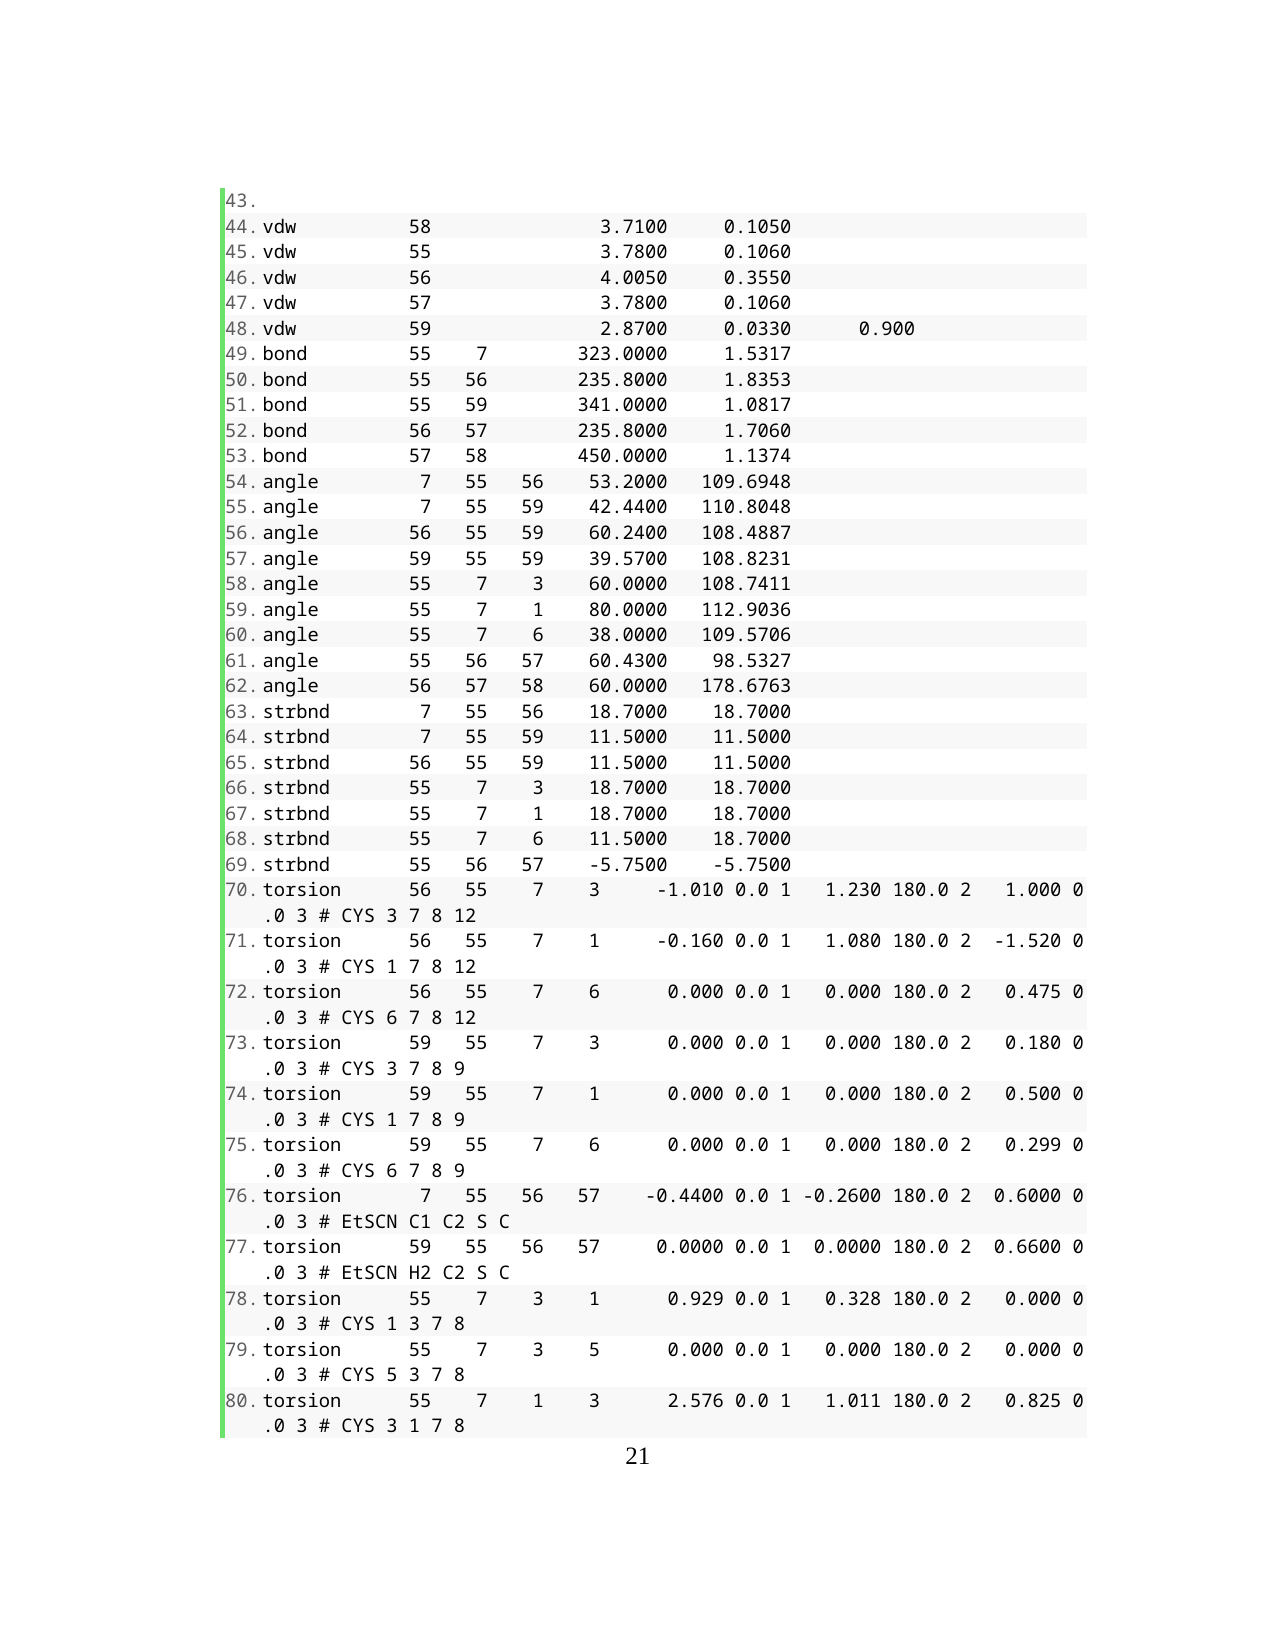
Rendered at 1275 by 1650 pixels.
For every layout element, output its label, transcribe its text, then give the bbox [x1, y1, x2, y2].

list strbnd 7 55 59 11.5000 11.5000 [225, 723, 1087, 749]
list torsion 59 55 7 3 0.000 0.0 1 0.000 180.0 2 0.180 0.0 3 # CYS 3 7 8 9 [225, 1030, 1087, 1081]
list angle 7 55 59 42.4400 110.8048 [225, 494, 1087, 519]
list bond 56 57 235.8000 1.7060 [225, 417, 1087, 443]
list vdw 55 3.7800 0.1060 [225, 238, 1087, 264]
list torsion 56 55 7 3 -1.010 0.0 1 1.230 180.0 2 1.000 0.0 3 # CYS 3 7 8 12 [225, 877, 1087, 928]
list vdw 56 4.0050 0.3550 [225, 264, 1087, 289]
list angle 56 57 58 60.0000 178.6763 [225, 672, 1087, 698]
list torsion 56 55 7 6 0.000 0.0 1 0.000 180.0 2 0.475 0.0 3 # CYS 6 7 8 12 [225, 979, 1087, 1030]
list vdw 57 3.7800 0.1060 [225, 289, 1087, 315]
list torsion 55 7 3 5 0.000 0.0 1 0.000 180.0 2 0.000 0.0 3 # CYS 5 3 7 8 [225, 1336, 1087, 1387]
list strbnd 55 56 57 -5.7500 -5.7500 [225, 851, 1087, 877]
list angle 59 55 59 39.5700 108.8231 [225, 545, 1087, 570]
list torsion 55 7 1 3 2.576 0.0 1 1.011 180.0 2 0.825 0.0 3 # CYS 3 1 7 8 [225, 1387, 1087, 1438]
list torsion 56 55 7 1 -0.160 0.0 1 1.080 180.0 2 -1.520 0.0 3 # CYS 1 7 8 12 [225, 928, 1087, 979]
list angle 55 7 3 60.0000 108.7411 [225, 570, 1087, 596]
list angle 56 55 59 60.2400 108.4887 [225, 519, 1087, 545]
list angle 55 7 6 38.0000 109.5706 [225, 621, 1087, 647]
list bond 55 56 235.8000 1.8353 [225, 366, 1087, 392]
list angle 55 7 1 80.0000 112.9036 [225, 596, 1087, 621]
list bond 55 7 323.0000 1.5317 [225, 341, 1087, 366]
list vdw 58 3.7100 0.1050 [225, 213, 1087, 238]
list strbnd 7 55 56 18.7000 18.7000 [225, 698, 1087, 723]
list torsion 59 55 7 1 0.000 0.0 1 0.000 180.0 2 0.500 0.0 3 # CYS 1 7 8 9 [225, 1081, 1087, 1132]
list torsion 59 55 7 6 0.000 0.0 1 0.000 180.0 2 0.299 0.0 3 # CYS 6 7 8 9 [225, 1132, 1087, 1183]
list strbnd 55 7 3 18.7000 18.7000 [225, 774, 1087, 800]
list bond 55 59 341.0000 1.0817 [225, 392, 1087, 417]
list torsion 55 7 3 1 0.929 0.0 1 0.328 180.0 2 0.000 0.0 3 # CYS 1 3 7 8 [225, 1285, 1087, 1336]
list angle 55 56 57 60.4300 98.5327 [225, 647, 1087, 672]
list strbnd 55 7 1 18.7000 18.7000 [225, 800, 1087, 826]
list vdw 59 2.8700 0.0330 0.900 [225, 315, 1087, 341]
list strbnd 55 7 6 11.5000 18.7000 [225, 826, 1087, 851]
list torsion 7 55 56 57 -0.4400 0.0 1 -0.2600 180.0 2 0.6000 0.0 3 # EtSCN C1 C2 S C [225, 1183, 1087, 1234]
list bond 57 58 450.0000 1.1374 [225, 443, 1087, 468]
list strbnd 56 55 59 11.5000 11.5000 [225, 749, 1087, 774]
list torsion 59 55 56 57 0.0000 0.0 1 0.0000 180.0 2 0.6600 0.0 3 # EtSCN H2 C2 S C [225, 1234, 1087, 1285]
list angle 7 55 56 53.2000 109.6948 [225, 468, 1087, 494]
